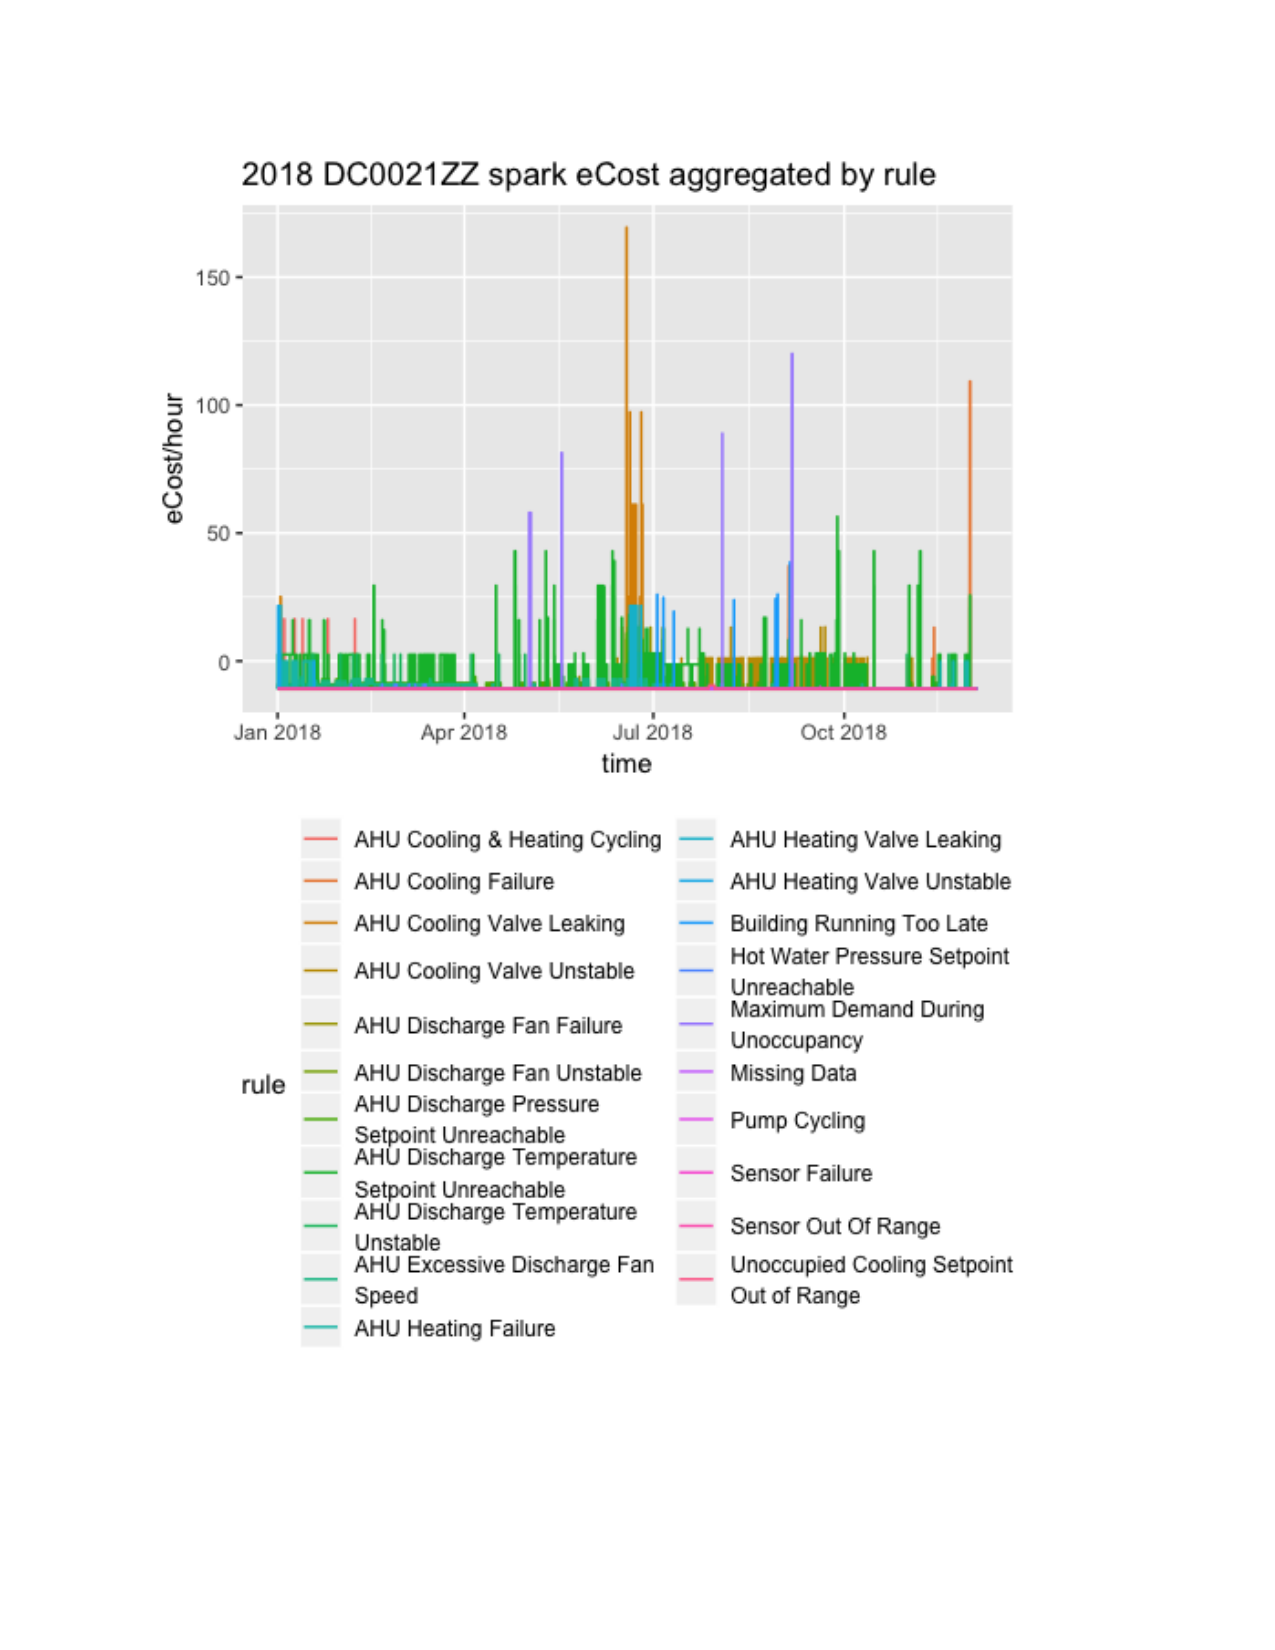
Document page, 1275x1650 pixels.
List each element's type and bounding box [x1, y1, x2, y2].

picture [150, 150, 1025, 1375]
